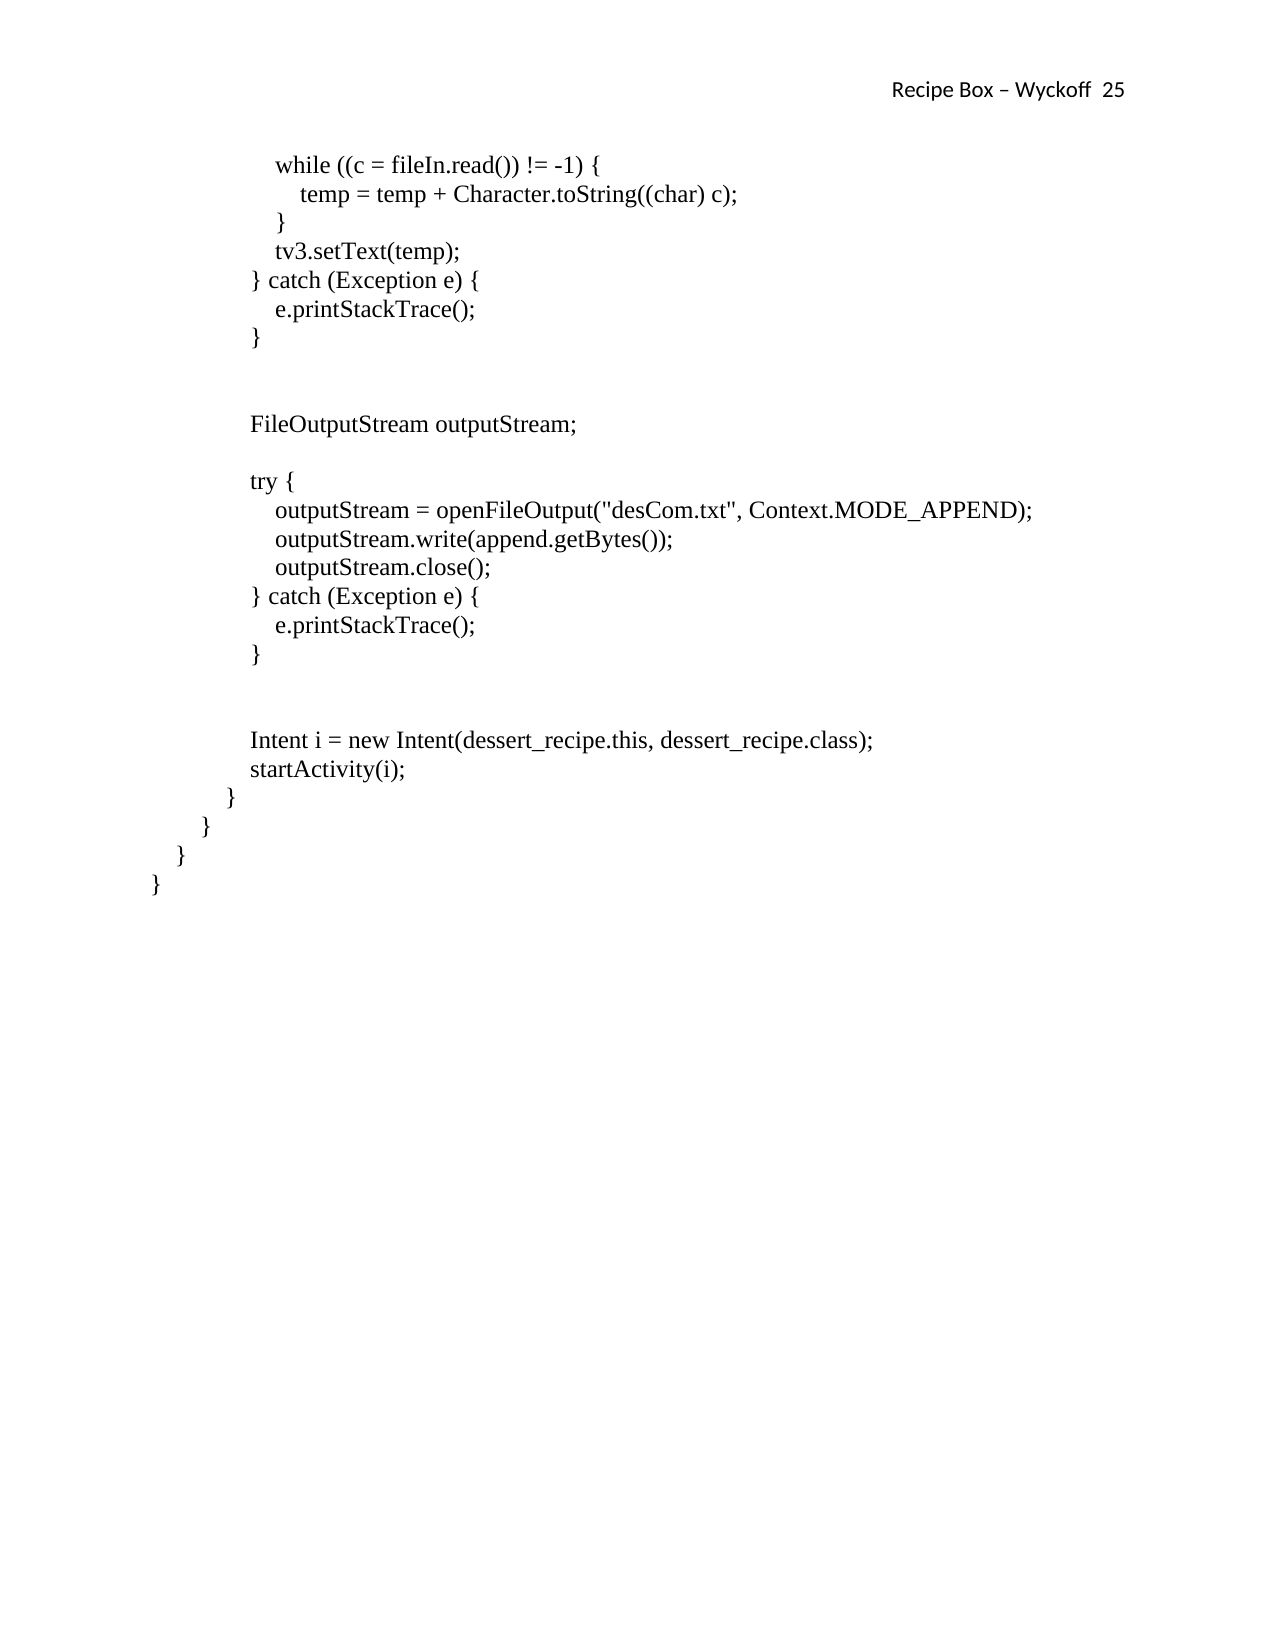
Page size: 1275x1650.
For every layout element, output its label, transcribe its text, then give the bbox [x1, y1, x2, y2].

text startActivity(i); [150, 754, 1125, 782]
text Intent i = new Intent(dessert_recipe.this, dessert_recipe.class); [150, 725, 1125, 754]
text e.printStackTrace(); [150, 294, 1125, 322]
text } [150, 869, 1125, 897]
text e.printStackTrace(); [150, 610, 1125, 639]
text tv3.setText(temp); [150, 236, 1125, 265]
text } [150, 207, 1125, 236]
text } catch (Exception e) { [150, 265, 1125, 294]
text } [150, 840, 1125, 869]
text } [150, 782, 1125, 811]
text outputStream.write(append.getBytes()); [150, 524, 1125, 552]
text while ((c = fileIn.read()) != -1) { [150, 150, 1125, 179]
text FileOutputStream outputStream; [150, 409, 1125, 437]
text outputStream = openFileOutput("desCom.txt", Context.MODE_APPEND); [150, 495, 1125, 524]
text } [150, 811, 1125, 840]
text } [150, 639, 1125, 667]
text outputStream.close(); [150, 552, 1125, 581]
text try { [150, 466, 1125, 495]
text } [150, 322, 1125, 351]
text temp = temp + Character.toString((char) c); [150, 179, 1125, 207]
text } catch (Exception e) { [150, 581, 1125, 610]
